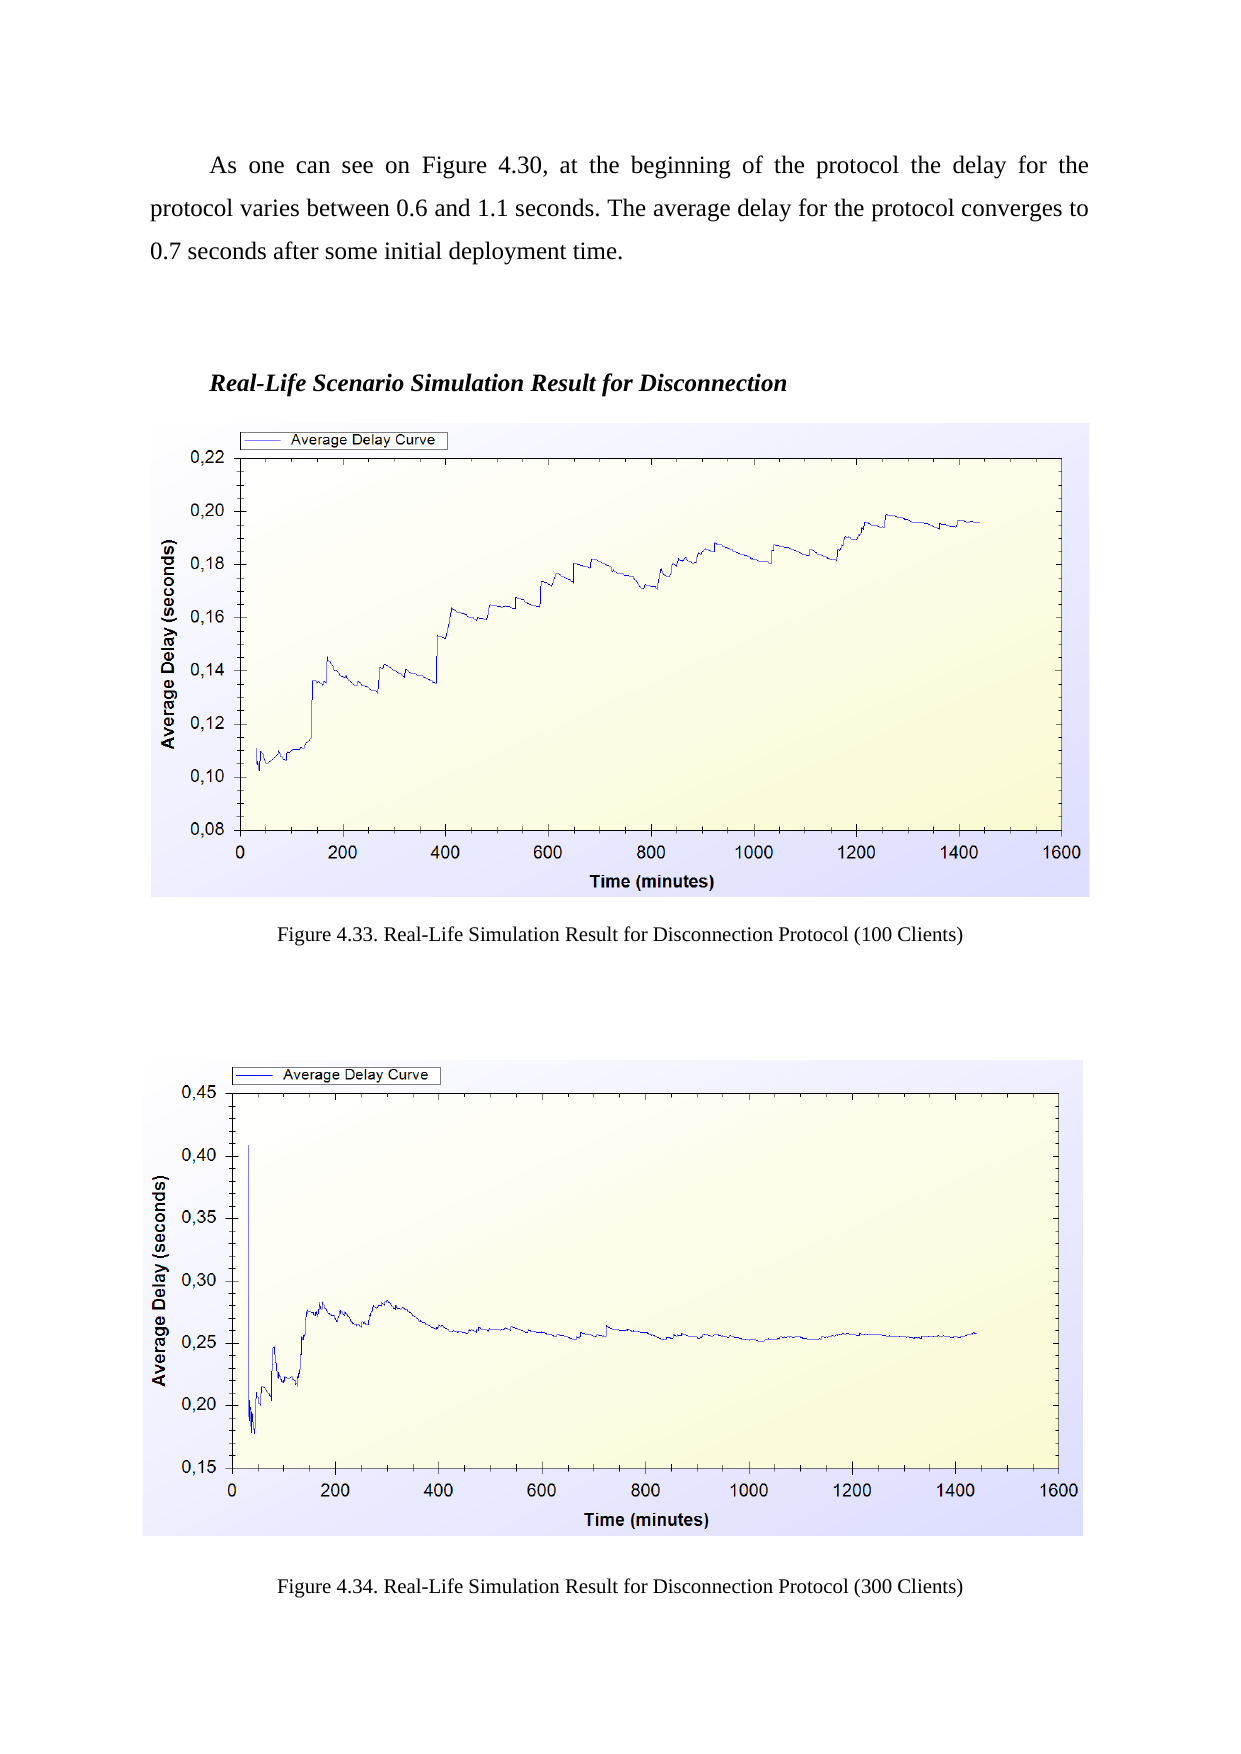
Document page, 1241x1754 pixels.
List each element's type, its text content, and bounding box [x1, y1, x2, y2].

picture [142, 1060, 1083, 1536]
subtitle Real-Life Scenario Simulation Result for Disconnection [150, 368, 1090, 397]
picture [151, 423, 1090, 897]
